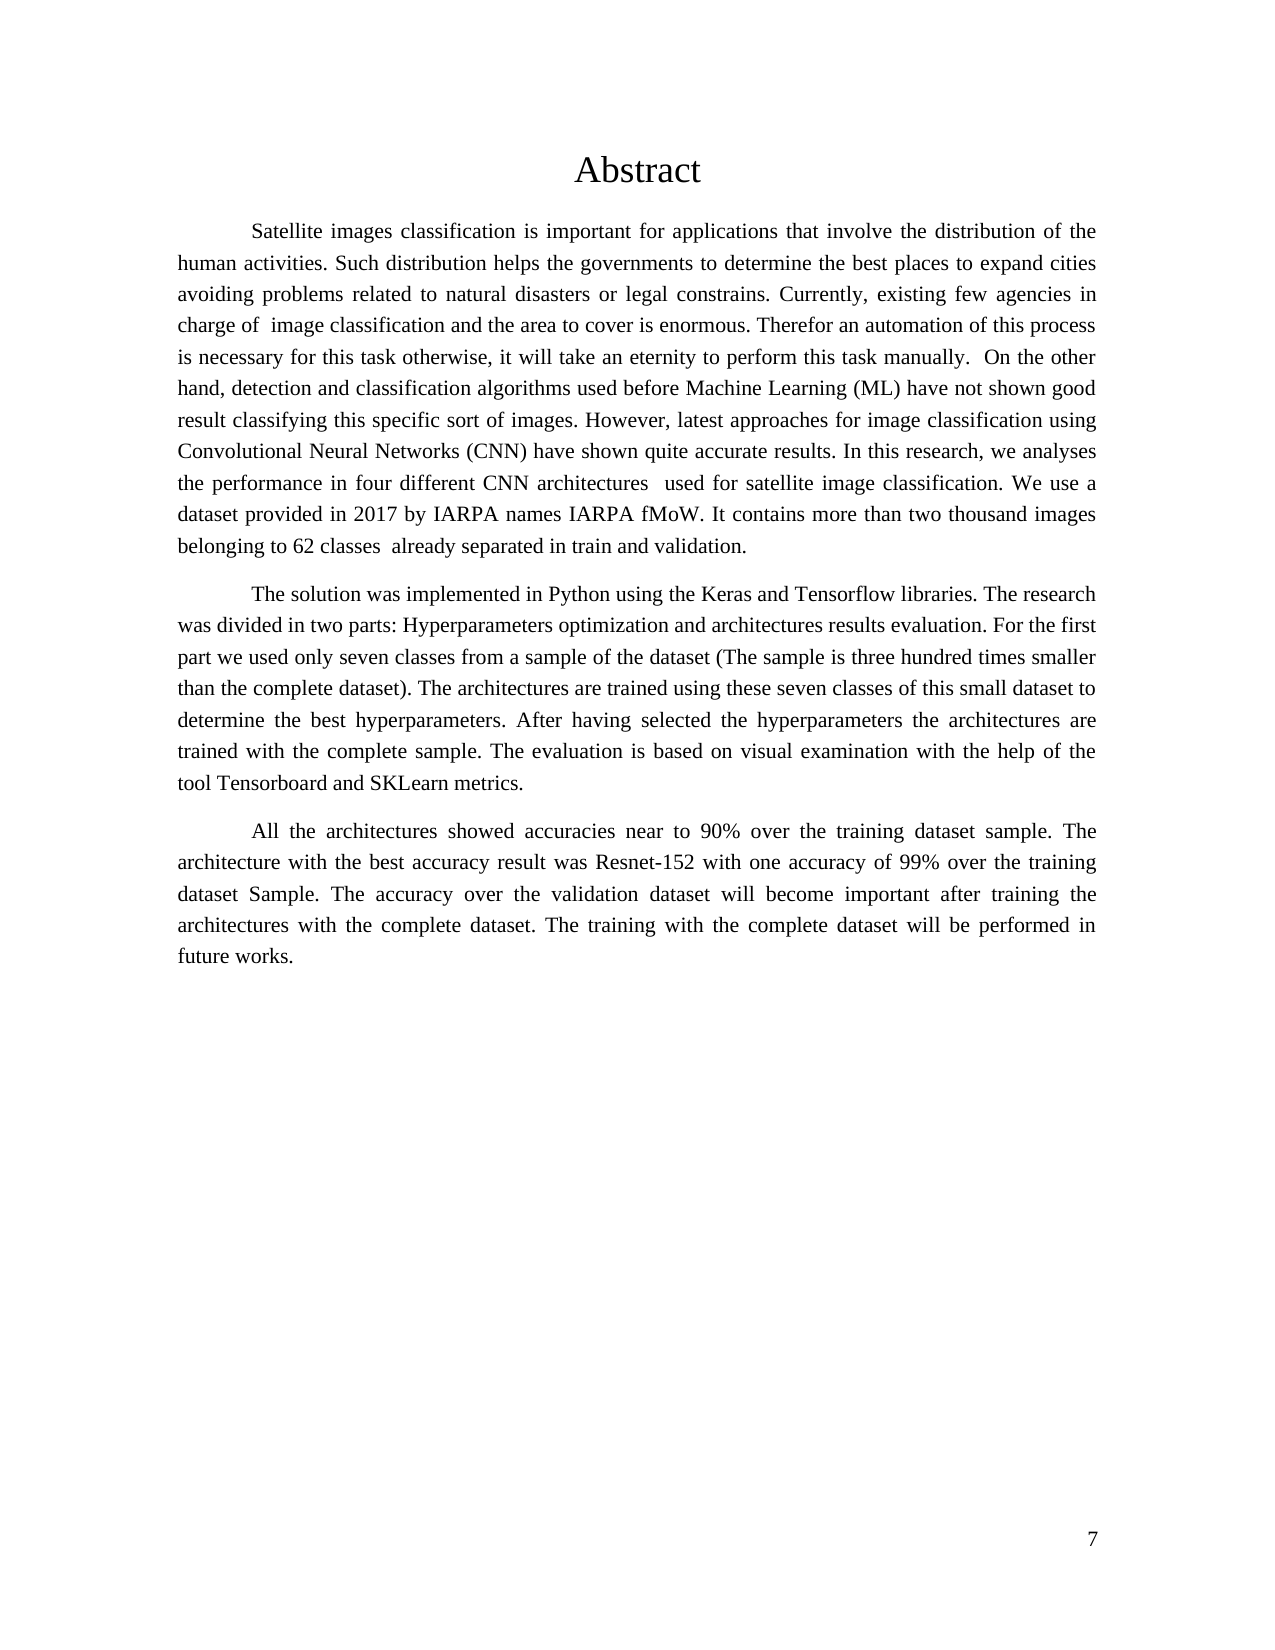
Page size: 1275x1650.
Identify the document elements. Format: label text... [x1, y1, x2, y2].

text Satellite images classification is important for applications that involve the distribution of the human activities. Such distribution helps the governments to determine the best places to expand cities avoiding problems related to natural disasters or legal constrains. Currently, existing few agencies in charge of image classification and the area to cover is enormous. Therefor an automation of this process is necessary for this task otherwise, it will take an eternity to perform this task manually. On the other hand, detection and classification algorithms used before Machine Learning (ML) have not shown good result classifying this specific sort of images. However, latest approaches for image classification using Convolutional Neural Networks (CNN) have shown quite accurate results. In this research, we analyses the performance in four different CNN architectures used for satellite image classification. We use a dataset provided in 2017 by IARPA names IARPA fMoW. It contains more than two thousand images belonging to 62 classes already separated in train and validation. [177, 218, 1098, 558]
text The solution was implemented in Python using the Keras and Tensorflow libraries. The research was divided in two parts: Hyperparameters optimization and architectures results evaluation. For the first part we used only seven classes from a sample of the dataset (The sample is three hundred times smaller than the complete dataset). The architectures are trained using these seven classes of this small dataset to determine the best hyperparameters. After having selected the hyperparameters the architectures are trained with the complete sample. The evaluation is based on visual examination with the help of the tool Tensorboard and SKLearn metrics. [177, 581, 1098, 795]
text Abstract [177, 148, 1098, 191]
text All the architectures showed accuracies near to 90% over the training dataset sample. The architecture with the best accuracy result was Resnet-152 with one accuracy of 99% over the training dataset Sample. The accuracy over the validation dataset will become important after training the architectures with the complete dataset. The training with the complete dataset will be performed in future works. [177, 818, 1098, 969]
